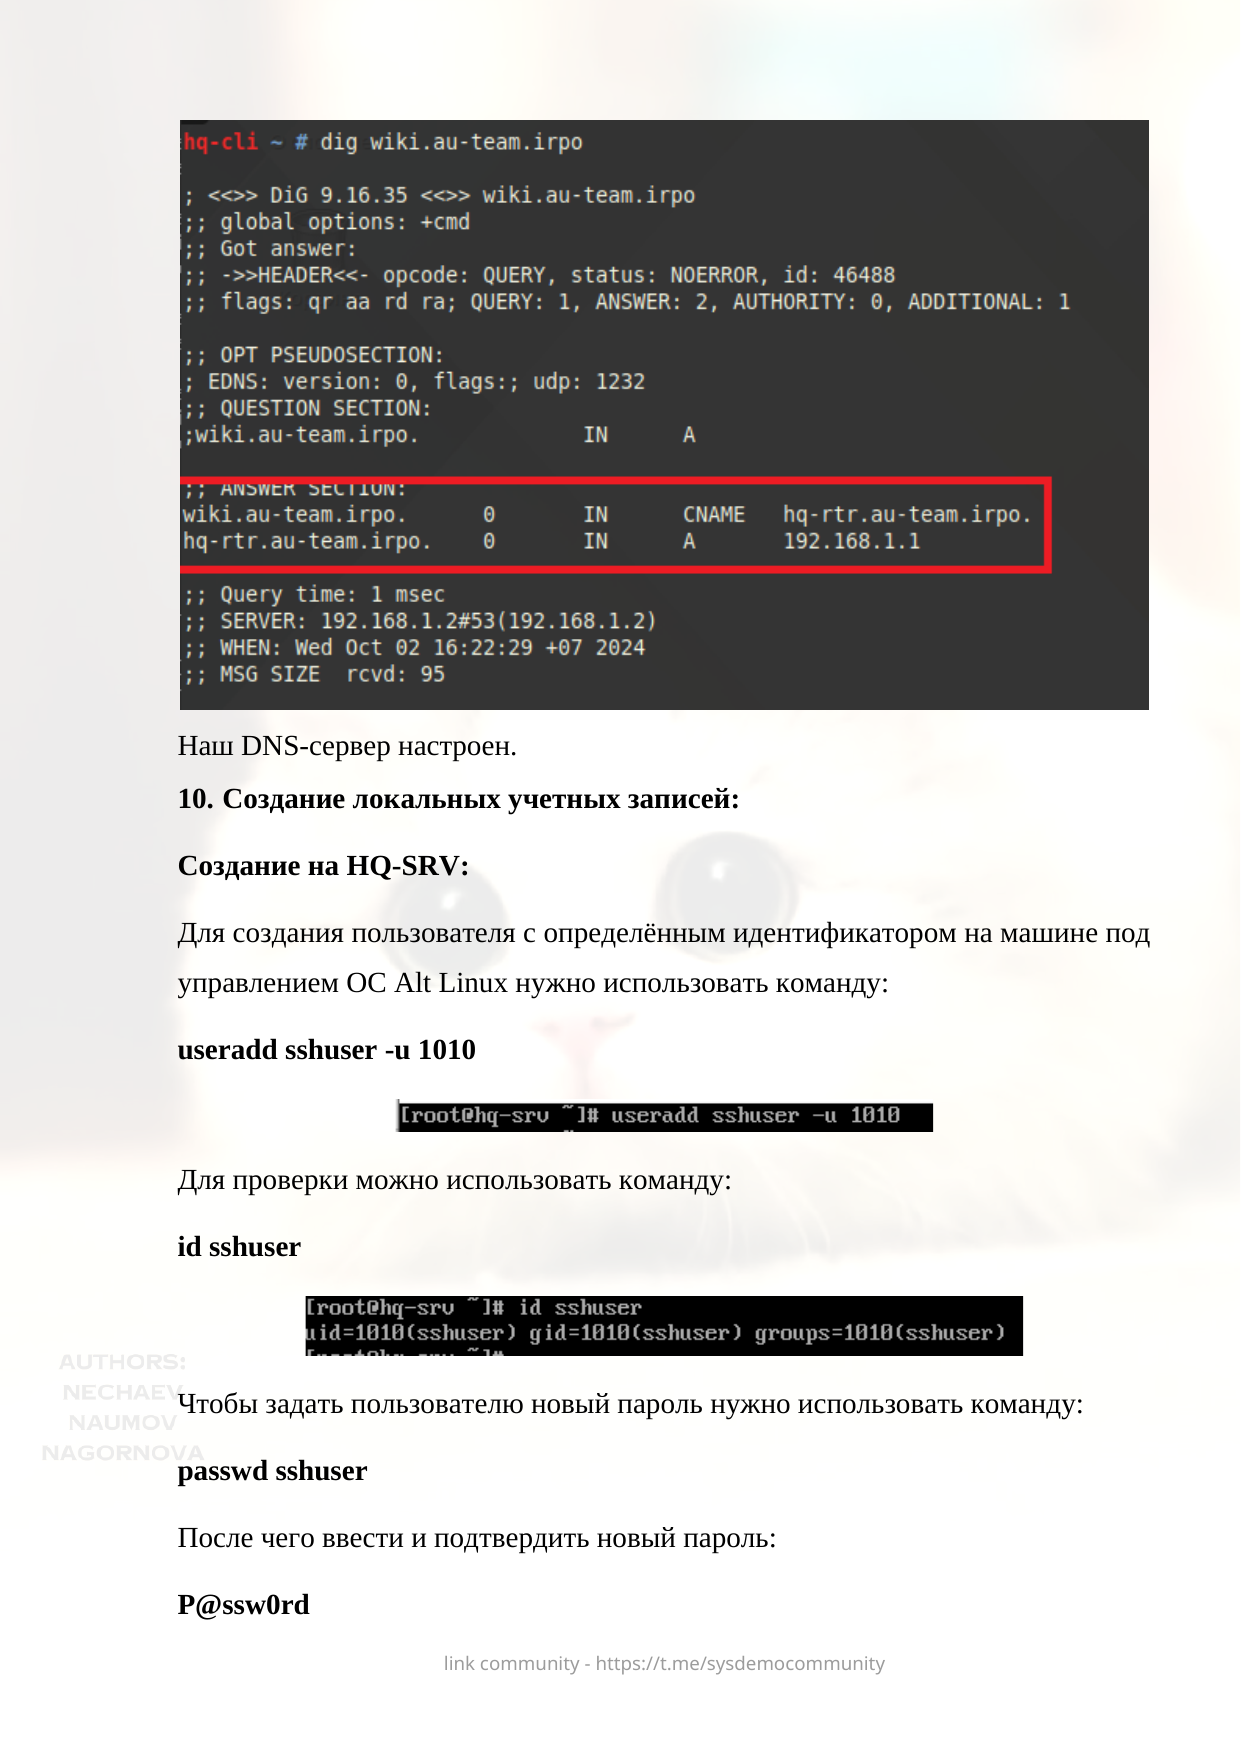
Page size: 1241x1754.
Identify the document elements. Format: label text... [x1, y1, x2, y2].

text P@ssw0rd [177, 1587, 1152, 1620]
subtitle Создание на HQ-SRV: [177, 848, 1152, 882]
picture [305, 1296, 1024, 1356]
text Наш DNS-сервер настроен. [177, 728, 1152, 762]
picture [395, 1099, 934, 1132]
text passwd sshuser [177, 1453, 1152, 1486]
subtitle Создание локальных учетных записей: [177, 781, 1152, 815]
text Для проверки можно использовать команду: [177, 1162, 1152, 1196]
text После чего ввести и подтвердить новый пароль: [177, 1520, 1152, 1553]
picture [180, 120, 1149, 710]
text id sshuser [177, 1229, 1152, 1263]
text Чтобы задать пользователю новый пароль нужно использовать команду: [177, 1386, 1152, 1419]
text Для создания пользователя с определённым идентификатором на машине под управлением ОС Alt Linux нужно использовать команду: [177, 915, 1152, 999]
text useradd sshuser -u 1010 [177, 1032, 1152, 1066]
